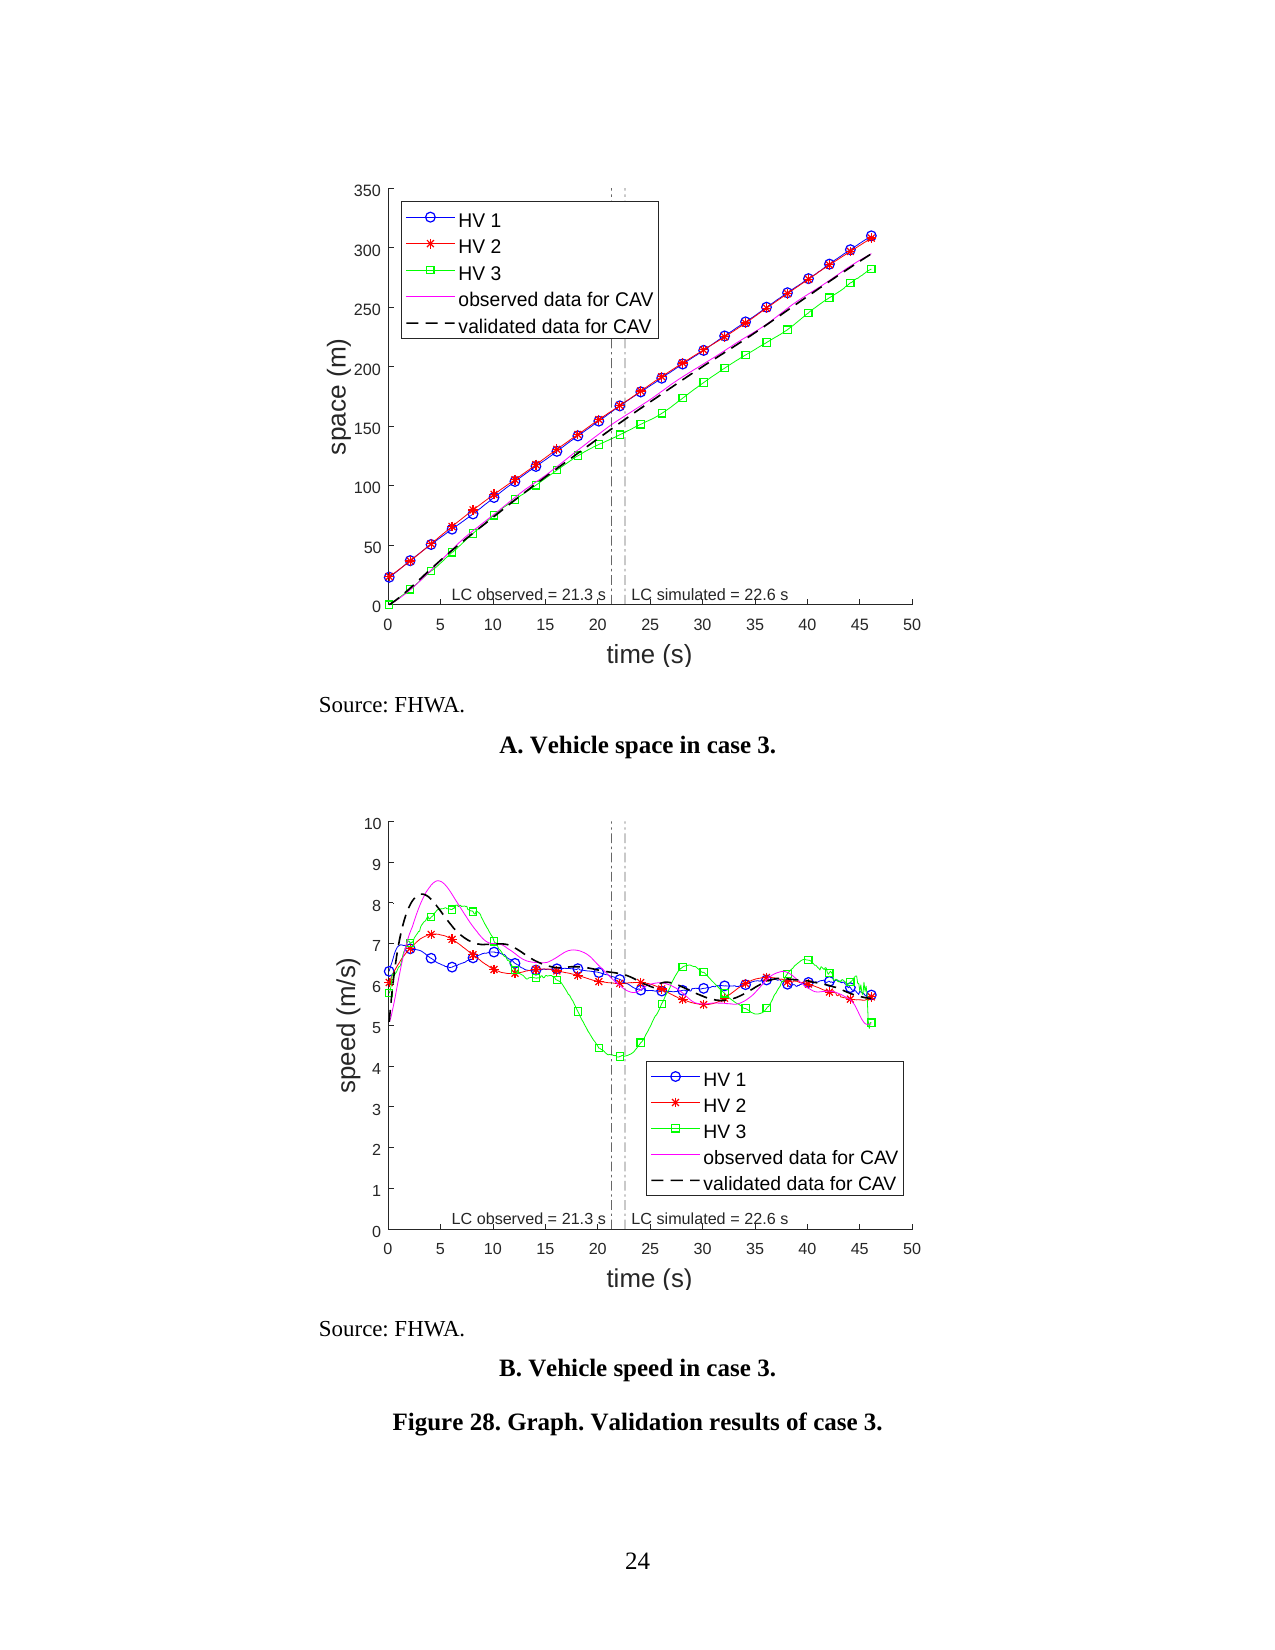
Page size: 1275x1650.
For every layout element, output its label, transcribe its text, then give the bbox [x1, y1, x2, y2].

text B. Vehicle speed in case 3. [150, 1353, 1125, 1382]
text Source: FHWA. [150, 691, 1125, 718]
text Source: FHWA. [150, 1314, 1125, 1341]
text A. Vehicle space in case 3. [150, 730, 1125, 759]
text Figure 28. Graph. Validation results of case 3. [150, 1407, 1125, 1436]
